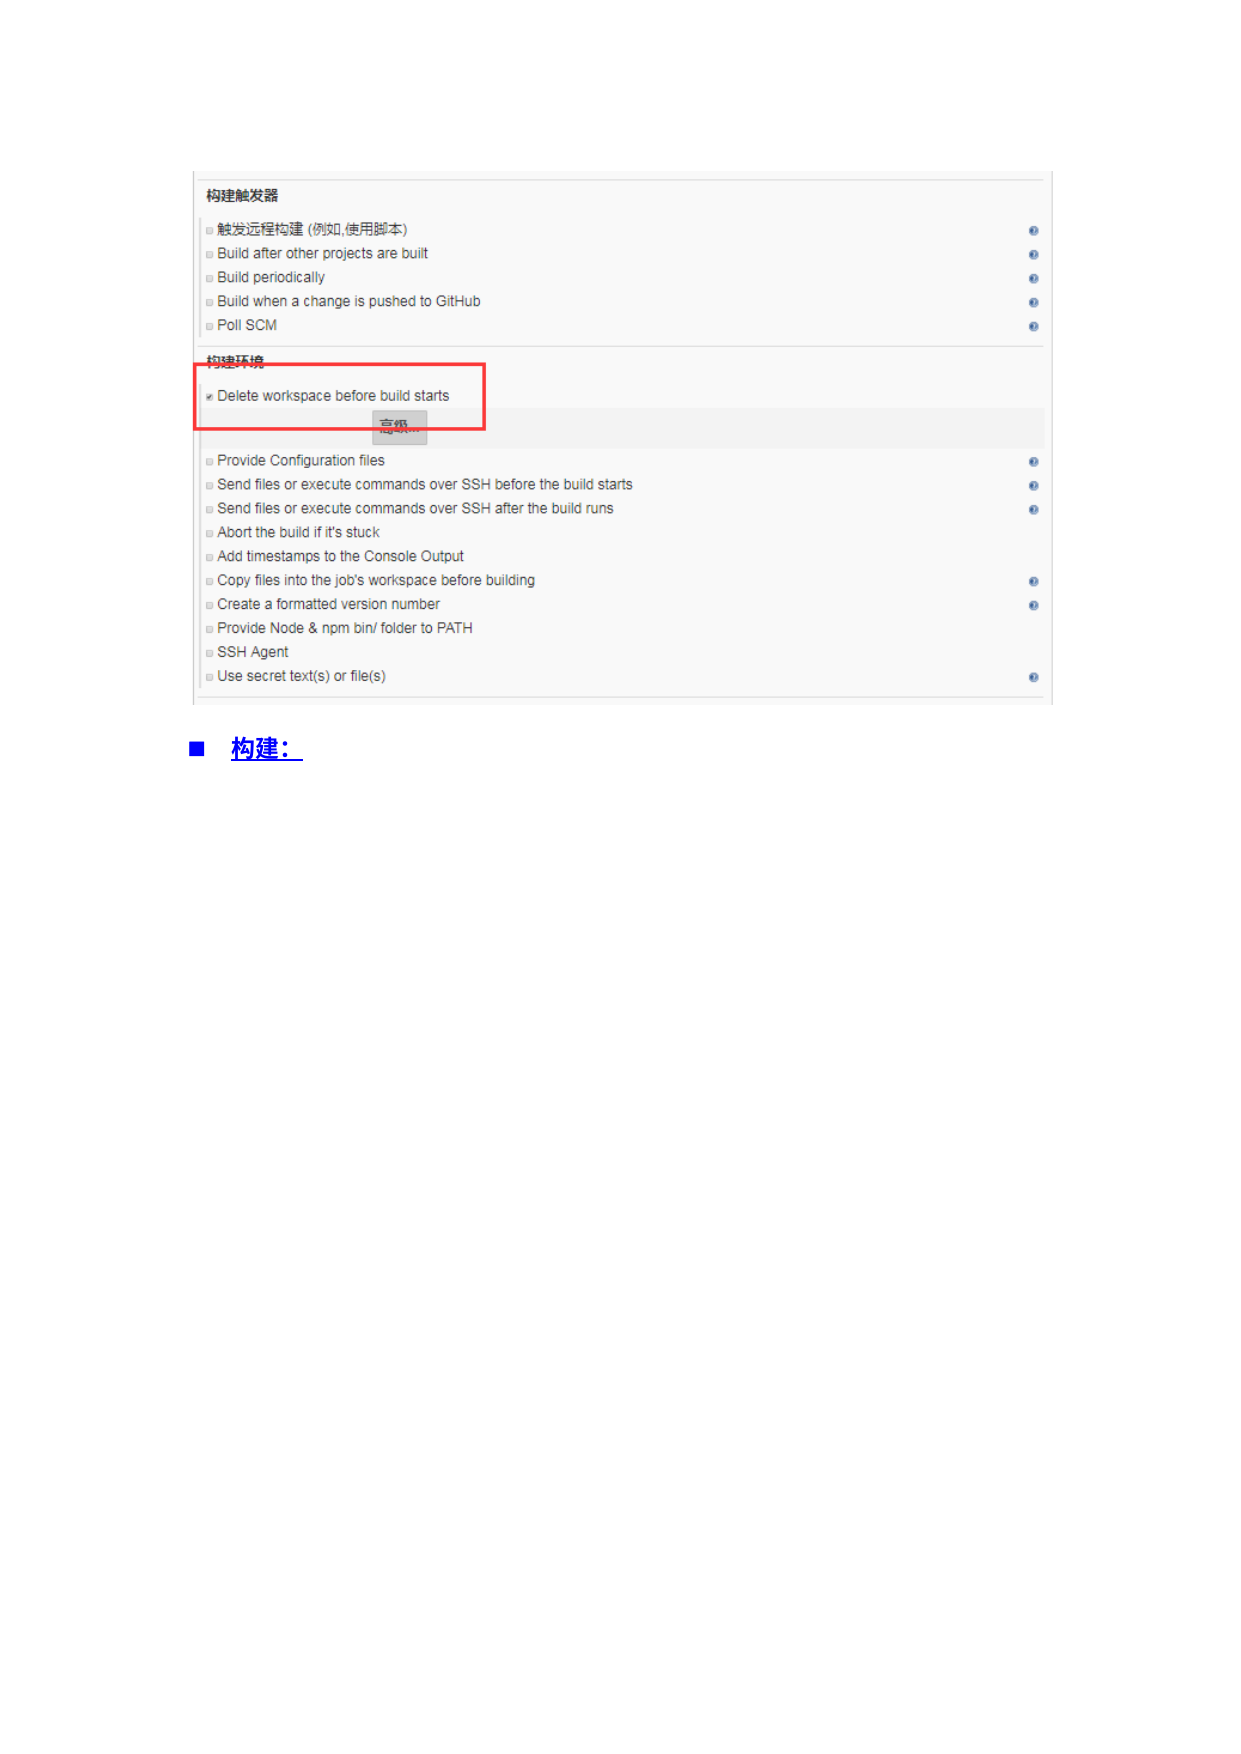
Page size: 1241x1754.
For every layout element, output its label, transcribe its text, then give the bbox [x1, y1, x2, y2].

picture [187, 171, 1053, 705]
list 构建： [187, 714, 1053, 779]
